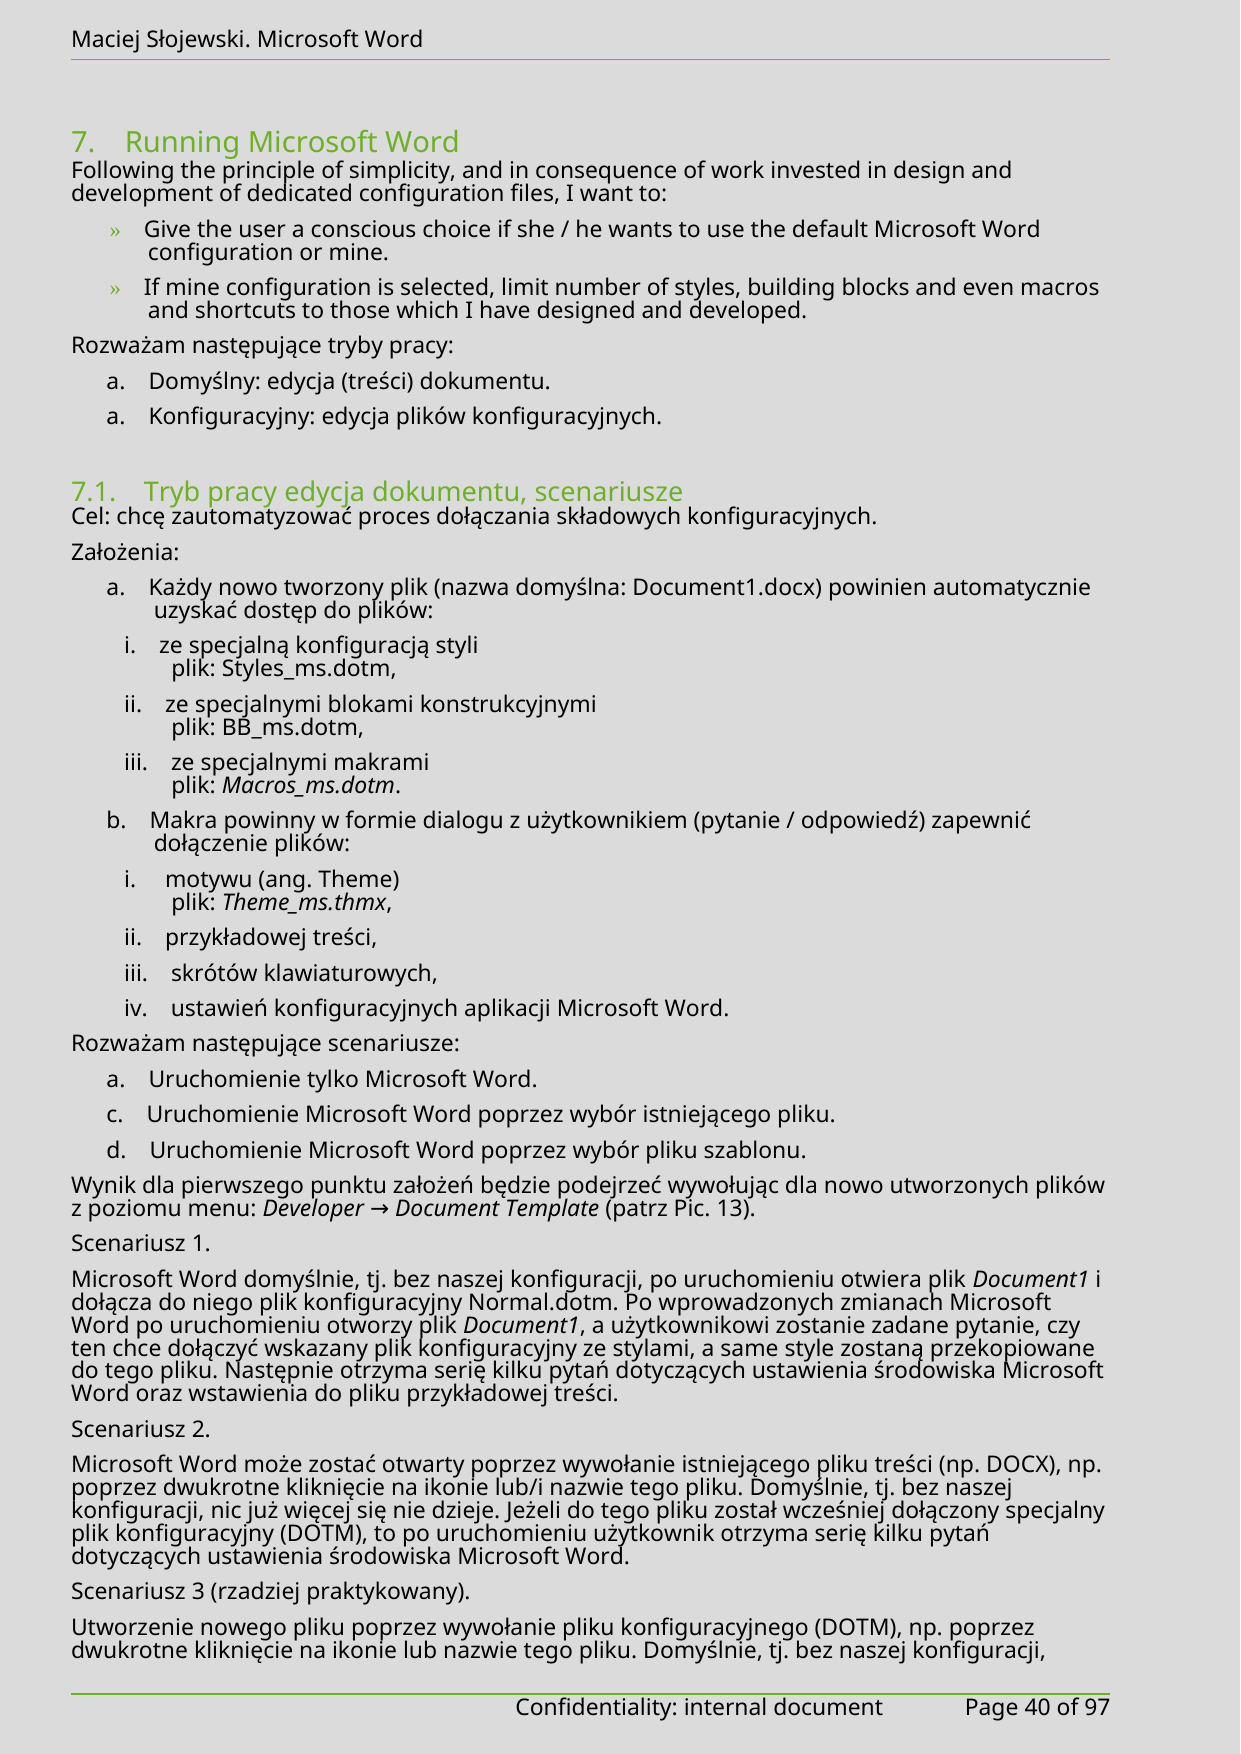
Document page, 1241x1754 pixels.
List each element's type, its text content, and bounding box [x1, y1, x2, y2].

subtitle Running Microsoft Word [71, 121, 1110, 161]
text Microsoft Word domyślnie, tj. bez naszej konfiguracji, po uruchomieniu otwiera plik Document1 i dołącza do niego plik konfiguracyjny Normal.dotm. Po wprowadzonych zmianach Microsoft Word po uruchomieniu otworzy plik Document1, a użytkownikowi zostanie zadane pytanie, czy ten chce dołączyć wskazany plik konfiguracyjny ze stylami, a same style zostaną przekopiowane do tego pliku. Następnie otrzyma serię kilku pytań dotyczących ustawienia środowiska Microsoft Word oraz wstawienia do pliku przykładowej treści. [71, 1269, 1110, 1406]
text Wynik dla pierwszego punktu założeń będzie podejrzeć wywołując dla nowo utworzonych plików z poziomu menu: Developer → Document Template (patrz Pic. 13). [71, 1175, 1110, 1221]
text Scenariusz 2. [71, 1419, 1110, 1442]
text Scenariusz 3 (rzadziej praktykowany). [71, 1581, 1110, 1604]
list ze specjalnymi makrami plik: Macros_ms.dotm. [124, 752, 1110, 798]
list Give the user a conscious choice if she / he wants to use the default Microsoft Word configuration or mine. [109, 219, 1110, 265]
list przykładowej treści, [124, 927, 1110, 950]
text Microsoft Word może zostać otwarty poprzez wywołanie istniejącego pliku treści (np. DOCX), np. poprzez dwukrotne kliknięcie na ikonie lub/i nazwie tego pliku. Domyślnie, tj. bez naszej konfiguracji, nic już więcej się nie dzieje. Jeżeli do tego pliku został wcześniej dołączony specjalny plik konfiguracyjny (DOTM), to po uruchomieniu użytkownik otrzyma serię kilku pytań dotyczących ustawienia środowiska Microsoft Word. [71, 1454, 1110, 1569]
list motywu (ang. Theme) plik: Theme_ms.thmx, [124, 869, 1110, 915]
list ze specjalnymi blokami konstrukcyjnymi plik: BB_ms.dotm, [124, 694, 1110, 740]
list Domyślny: edycja (treści) dokumentu. [106, 371, 1110, 394]
list Konfiguracyjny: edycja plików konfiguracyjnych. [106, 406, 1110, 429]
list Uruchomienie Microsoft Word poprzez wybór istniejącego pliku. [106, 1104, 1110, 1127]
text Rozważam następujące tryby pracy: [71, 336, 1110, 358]
text Cel: chcę zautomatyzować proces dołączania składowych konfiguracyjnych. [71, 506, 1110, 529]
list Uruchomienie tylko Microsoft Word. [106, 1069, 1110, 1092]
text Following the principle of simplicity, and in consequence of work invested in design and development of dedicated configuration files, I want to: [71, 161, 1110, 206]
list ze specjalną konfiguracją styli plik: Styles_ms.dotm, [124, 636, 1110, 681]
list Makra powinny w formie dialogu z użytkownikiem (pytanie / odpowiedź) zapewnić dołączenie plików: [106, 811, 1110, 856]
text Rozważam następujące scenariusze: [71, 1033, 1110, 1056]
list Uruchomienie Microsoft Word poprzez wybór pliku szablonu. [106, 1140, 1110, 1163]
list skrótów klawiaturowych, [124, 963, 1110, 986]
list ustawień konfiguracyjnych aplikacji Microsoft Word. [124, 998, 1110, 1021]
list Każdy nowo tworzony plik (nazwa domyślna: Document1.docx) powinien automatycznie uzyskać dostęp do plików: [106, 577, 1110, 623]
text Założenia: [71, 542, 1110, 565]
text Scenariusz 1. [71, 1233, 1110, 1256]
subtitle Tryb pracy edycja dokumentu, scenariusze [71, 479, 1110, 506]
list If mine configuration is selected, limit number of styles, building blocks and even macros and shortcuts to those which I have designed and developed. [109, 277, 1110, 323]
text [71, 1617, 1110, 1663]
